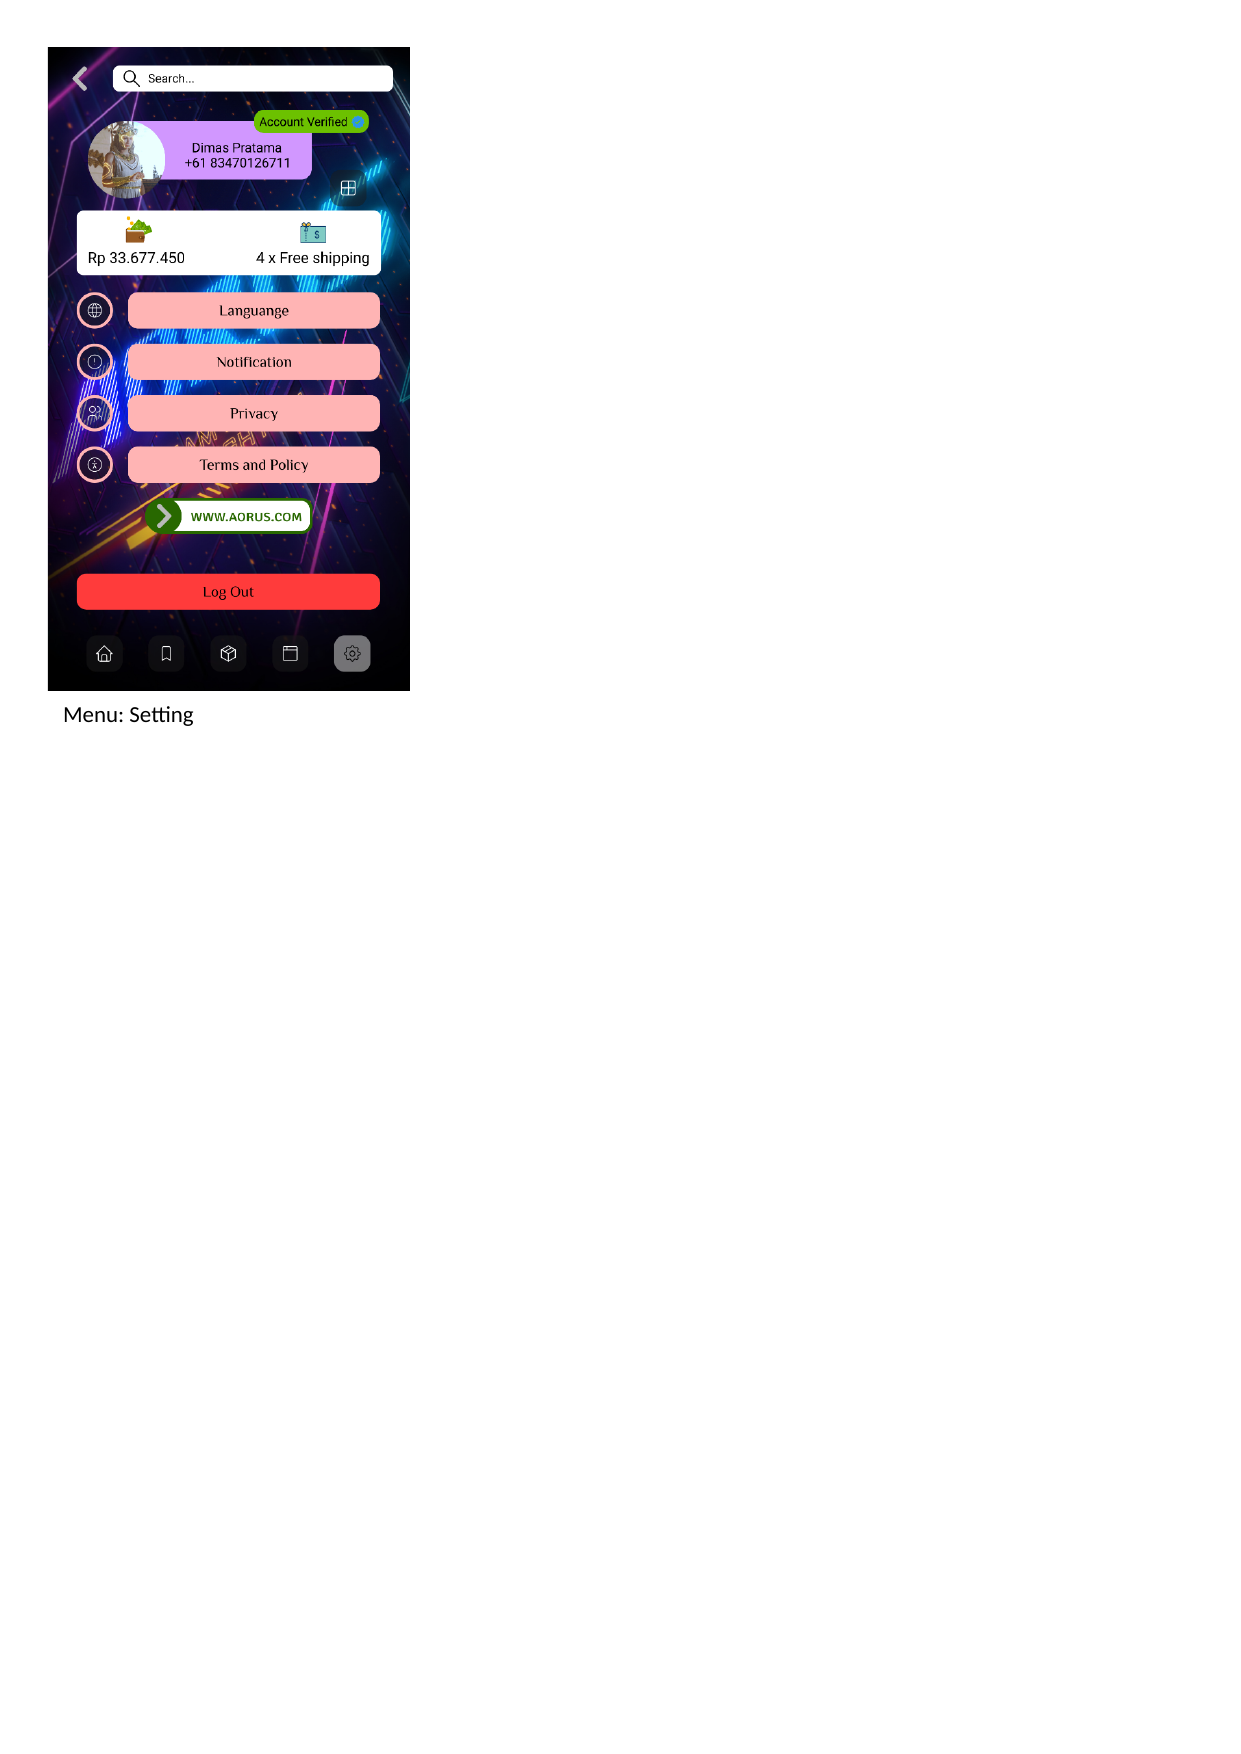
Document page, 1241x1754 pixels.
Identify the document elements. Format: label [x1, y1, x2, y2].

picture [47, 47, 410, 691]
